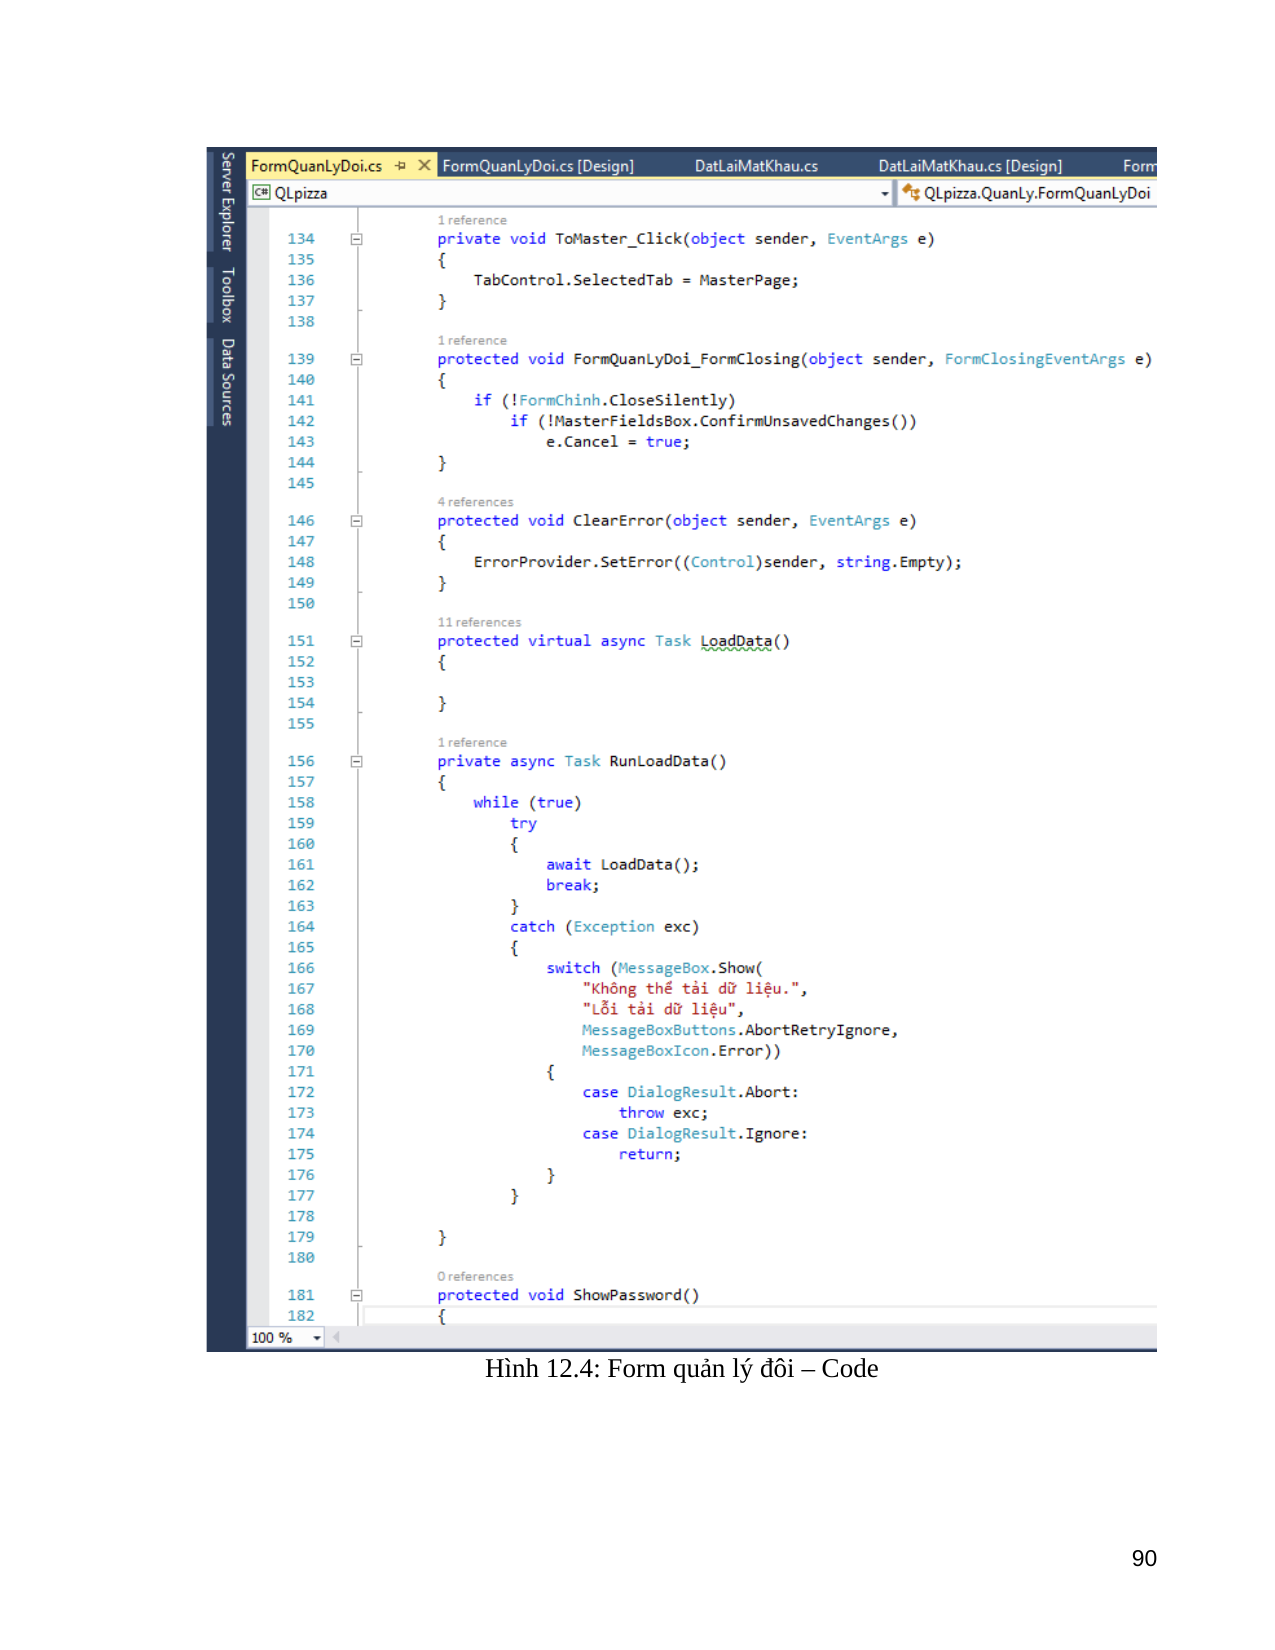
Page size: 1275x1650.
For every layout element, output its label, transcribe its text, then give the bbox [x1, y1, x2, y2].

text Hình 12.4: Form quản lý đôi – Code [207, 1352, 1157, 1383]
picture [206, 147, 1157, 1352]
